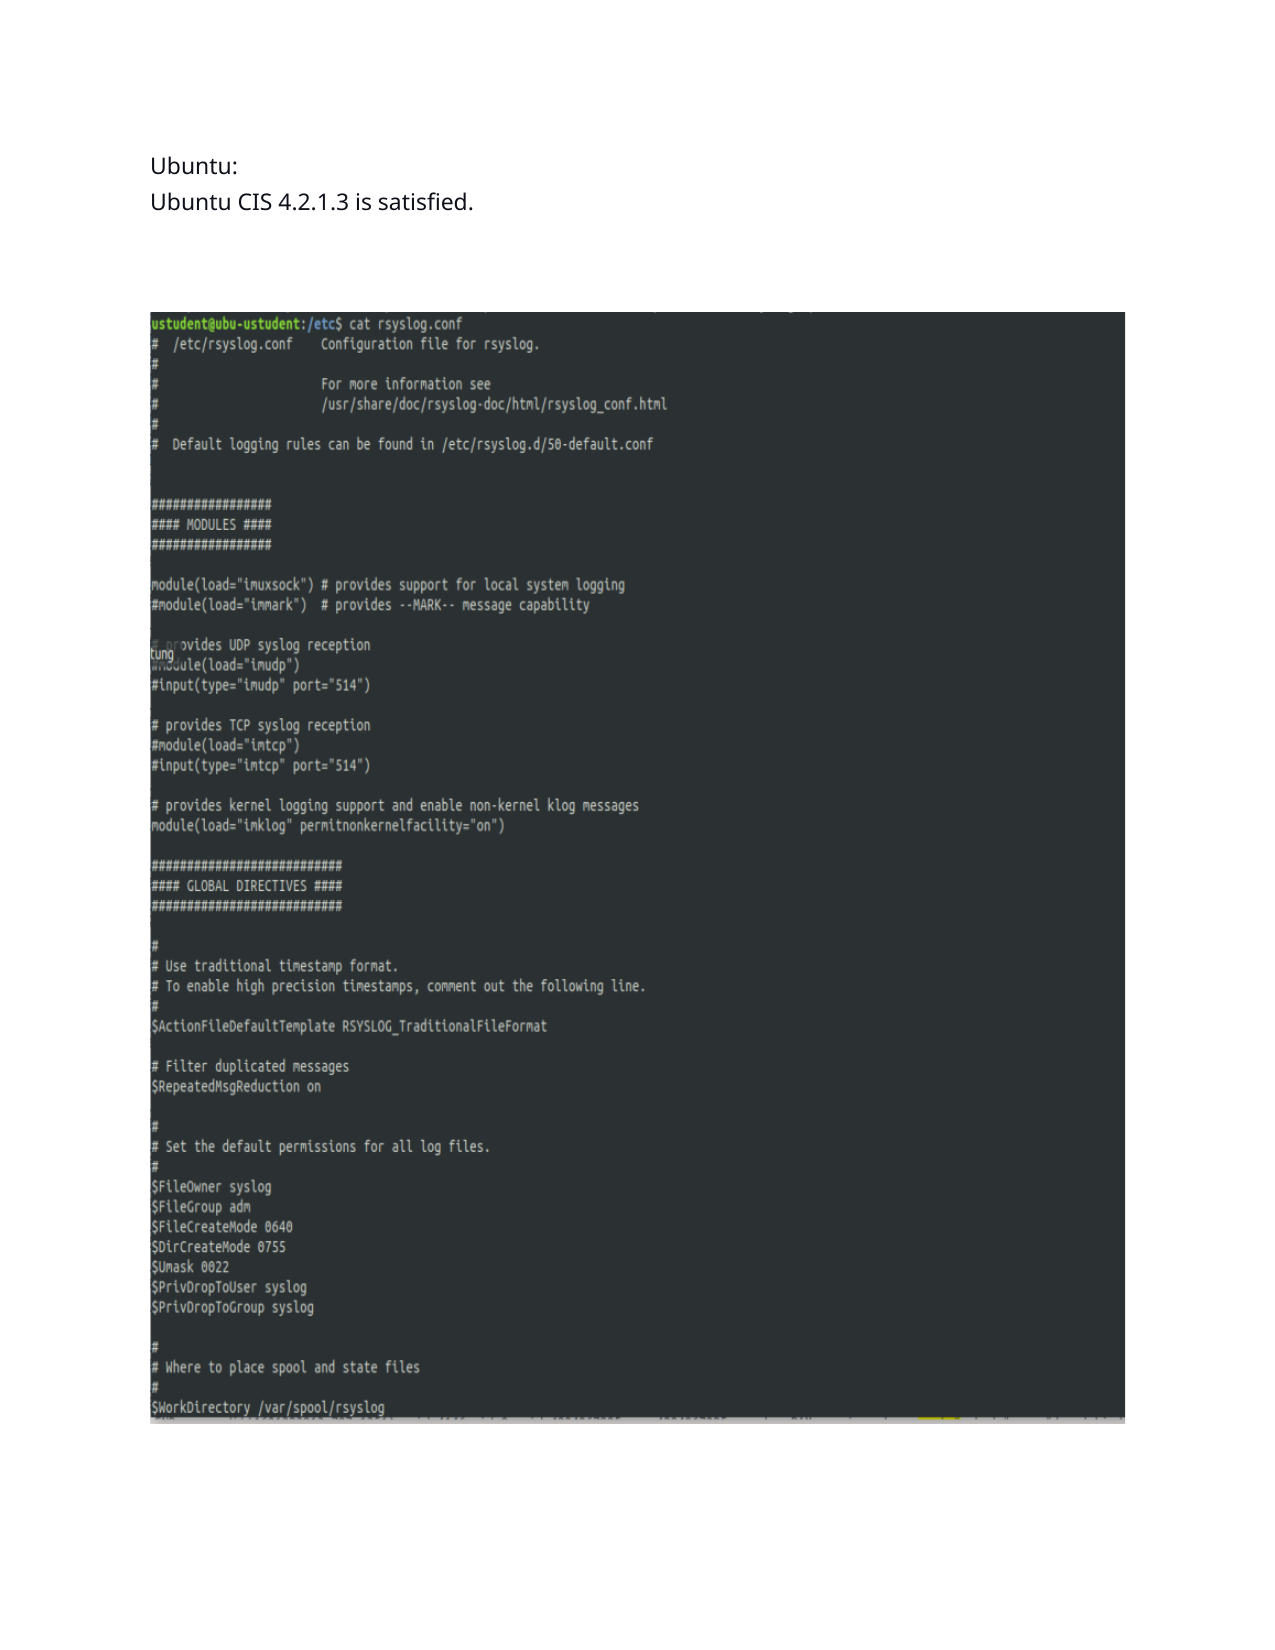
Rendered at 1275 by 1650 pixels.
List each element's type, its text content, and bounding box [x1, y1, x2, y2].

picture [150, 312, 1125, 1424]
text Ubuntu CIS 4.2.1.3 is satisfied. [150, 186, 1125, 217]
text Ubuntu: [150, 150, 1125, 181]
